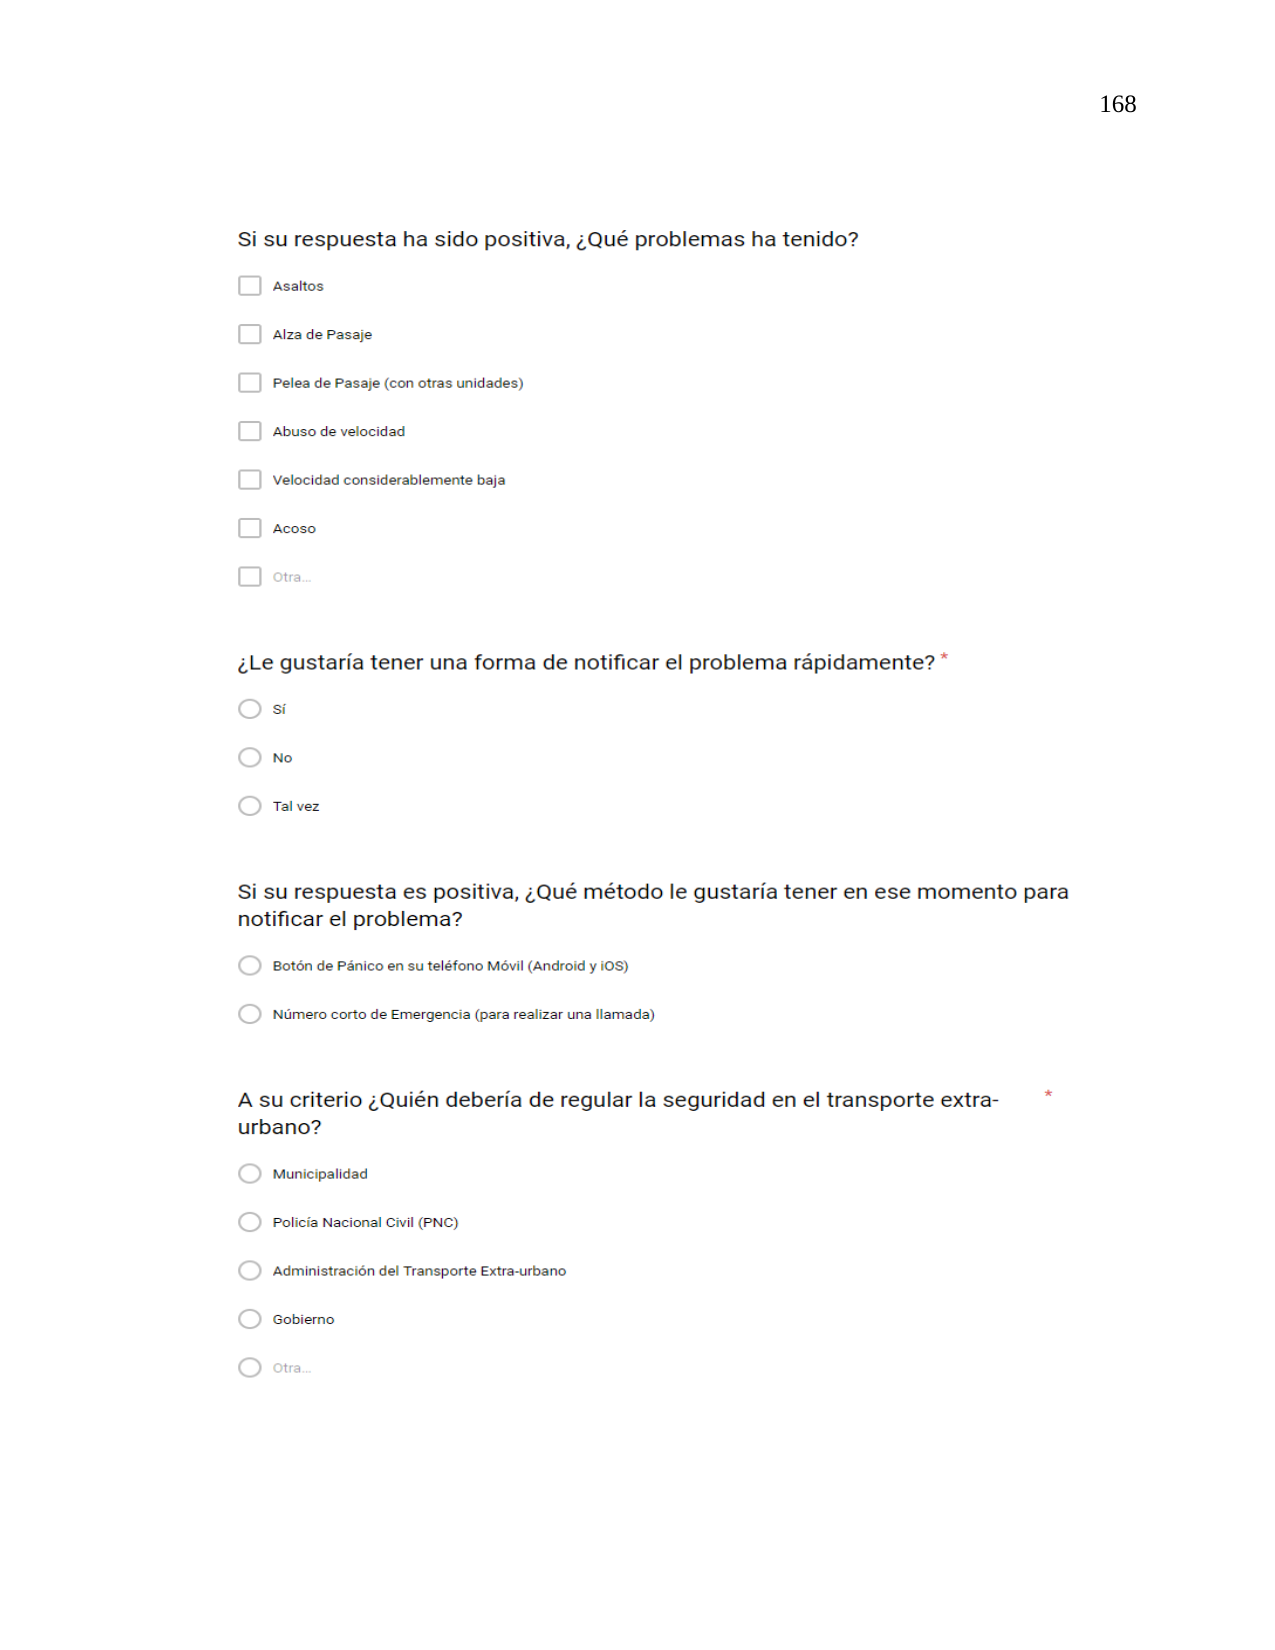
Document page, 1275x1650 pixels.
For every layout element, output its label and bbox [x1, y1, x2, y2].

picture [192, 221, 1083, 1383]
